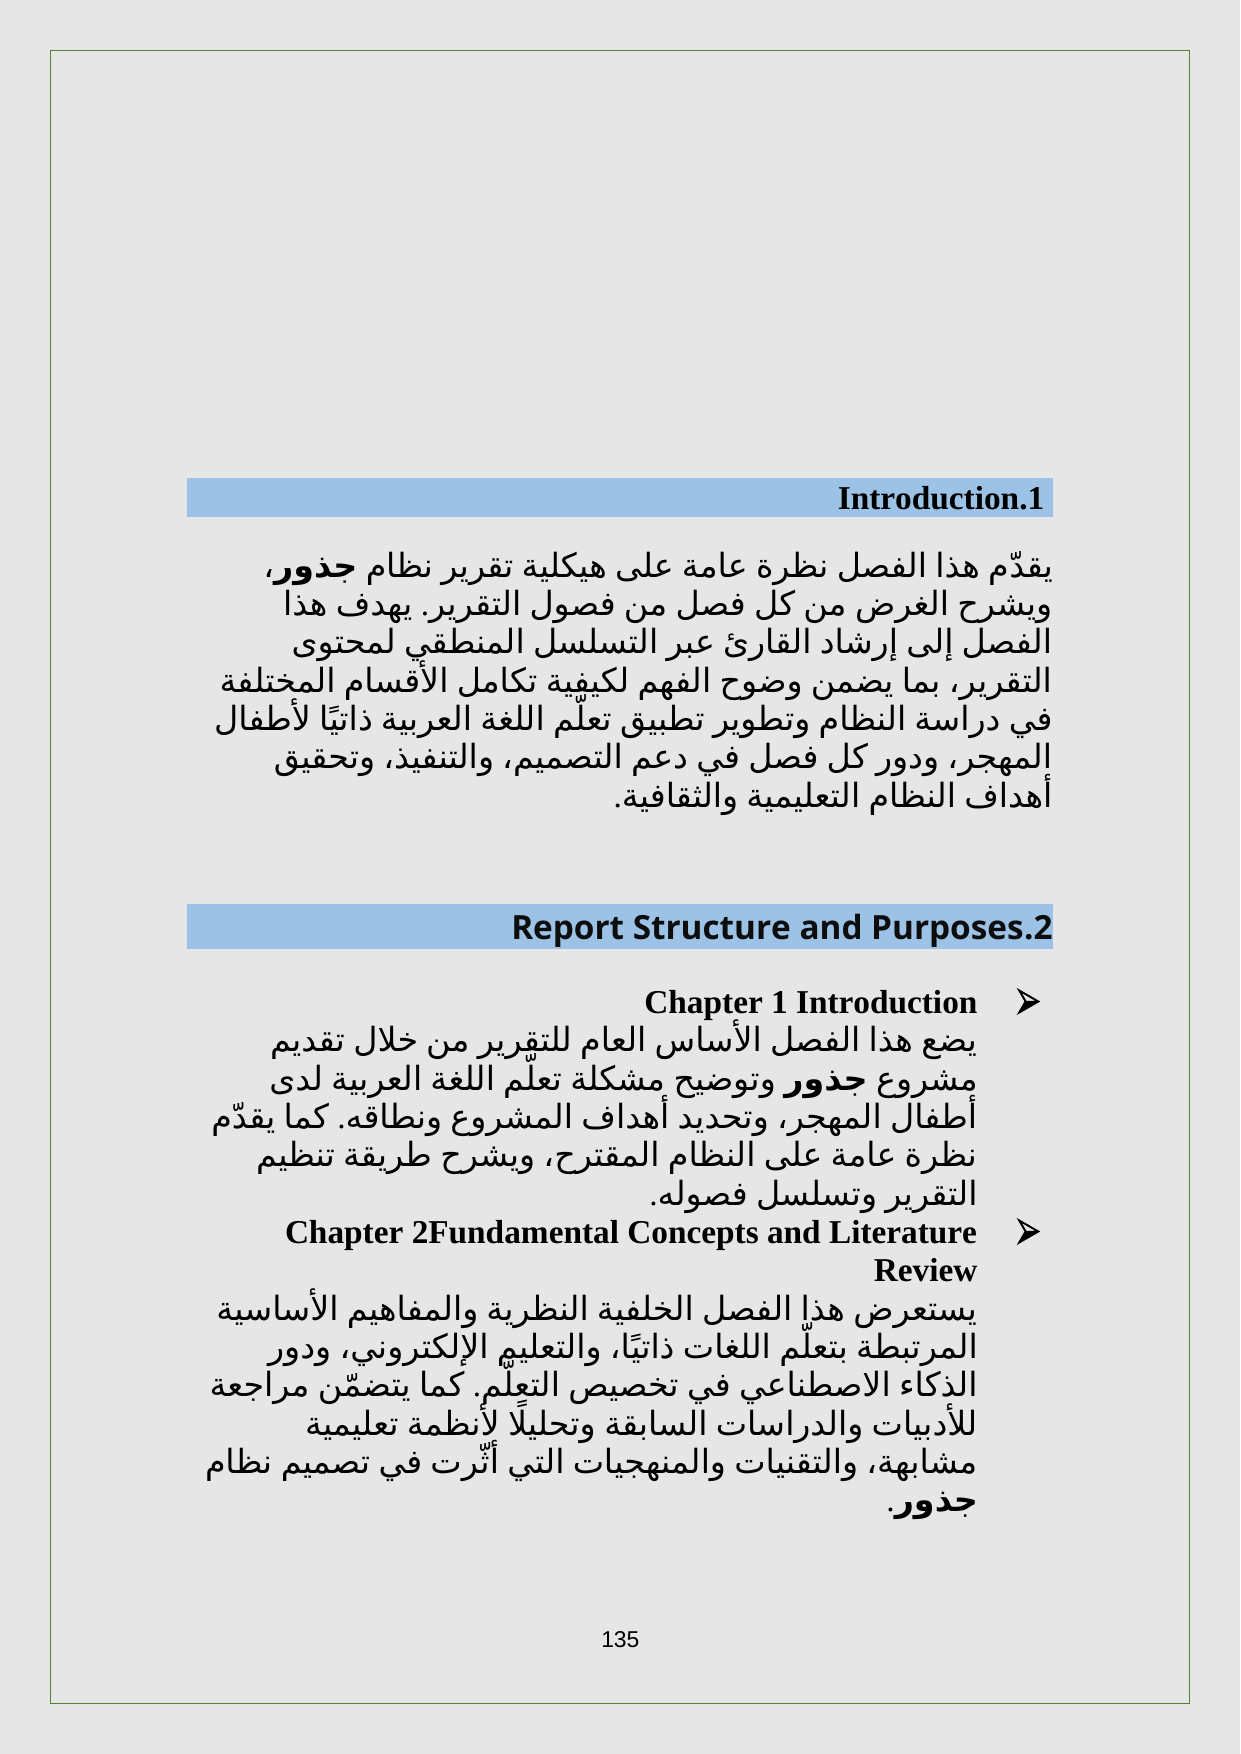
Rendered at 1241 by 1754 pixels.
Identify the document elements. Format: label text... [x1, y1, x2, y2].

subtitle Report Structure and Purposes.2 [187, 904, 1053, 949]
text يقدّم هذا الفصل نظرة عامة على هيكلية تقرير نظام جذور، ويشرح الغرض من كل فصل من فصول التقرير. يهدف هذا الفصل إلى إرشاد القارئ عبر التسلسل المنطقي لمحتوى التقرير، بما يضمن وضوح الفهم لكيفية تكامل الأقسام المختلفة في دراسة النظام وتطوير تطبيق تعلّم اللغة العربية ذاتيًا لأطفال المهجر، ودور كل فصل في دعم التصميم، والتنفيذ، وتحقيق أهداف النظام التعليمية والثقافية. [187, 546, 1053, 814]
list Chapter 1 Introduction يضع هذا الفصل الأساس العام للتقرير من خلال تقديم مشروع جذور وتوضيح مشكلة تعلّم اللغة العربية لدى أطفال المهجر، وتحديد أهداف المشروع ونطاقه. كما يقدّم نظرة عامة على النظام المقترح، ويشرح طريقة تنظيم التقرير وتسلسل فصوله. [187, 982, 1015, 1212]
text Introduction.1 [187, 478, 1053, 517]
list Chapter 2Fundamental Concepts and Literature Review يستعرض هذا الفصل الخلفية النظرية والمفاهيم الأساسية المرتبطة بتعلّم اللغات ذاتيًا، والتعليم الإلكتروني، ودور الذكاء الاصطناعي في تخصيص التعلّم. كما يتضمّن مراجعة للأدبيات والدراسات السابقة وتحليلًا لأنظمة تعليمية مشابهة، والتقنيات والمنهجيات التي أثّرت في تصميم نظام جذور. [187, 1241, 1015, 1548]
